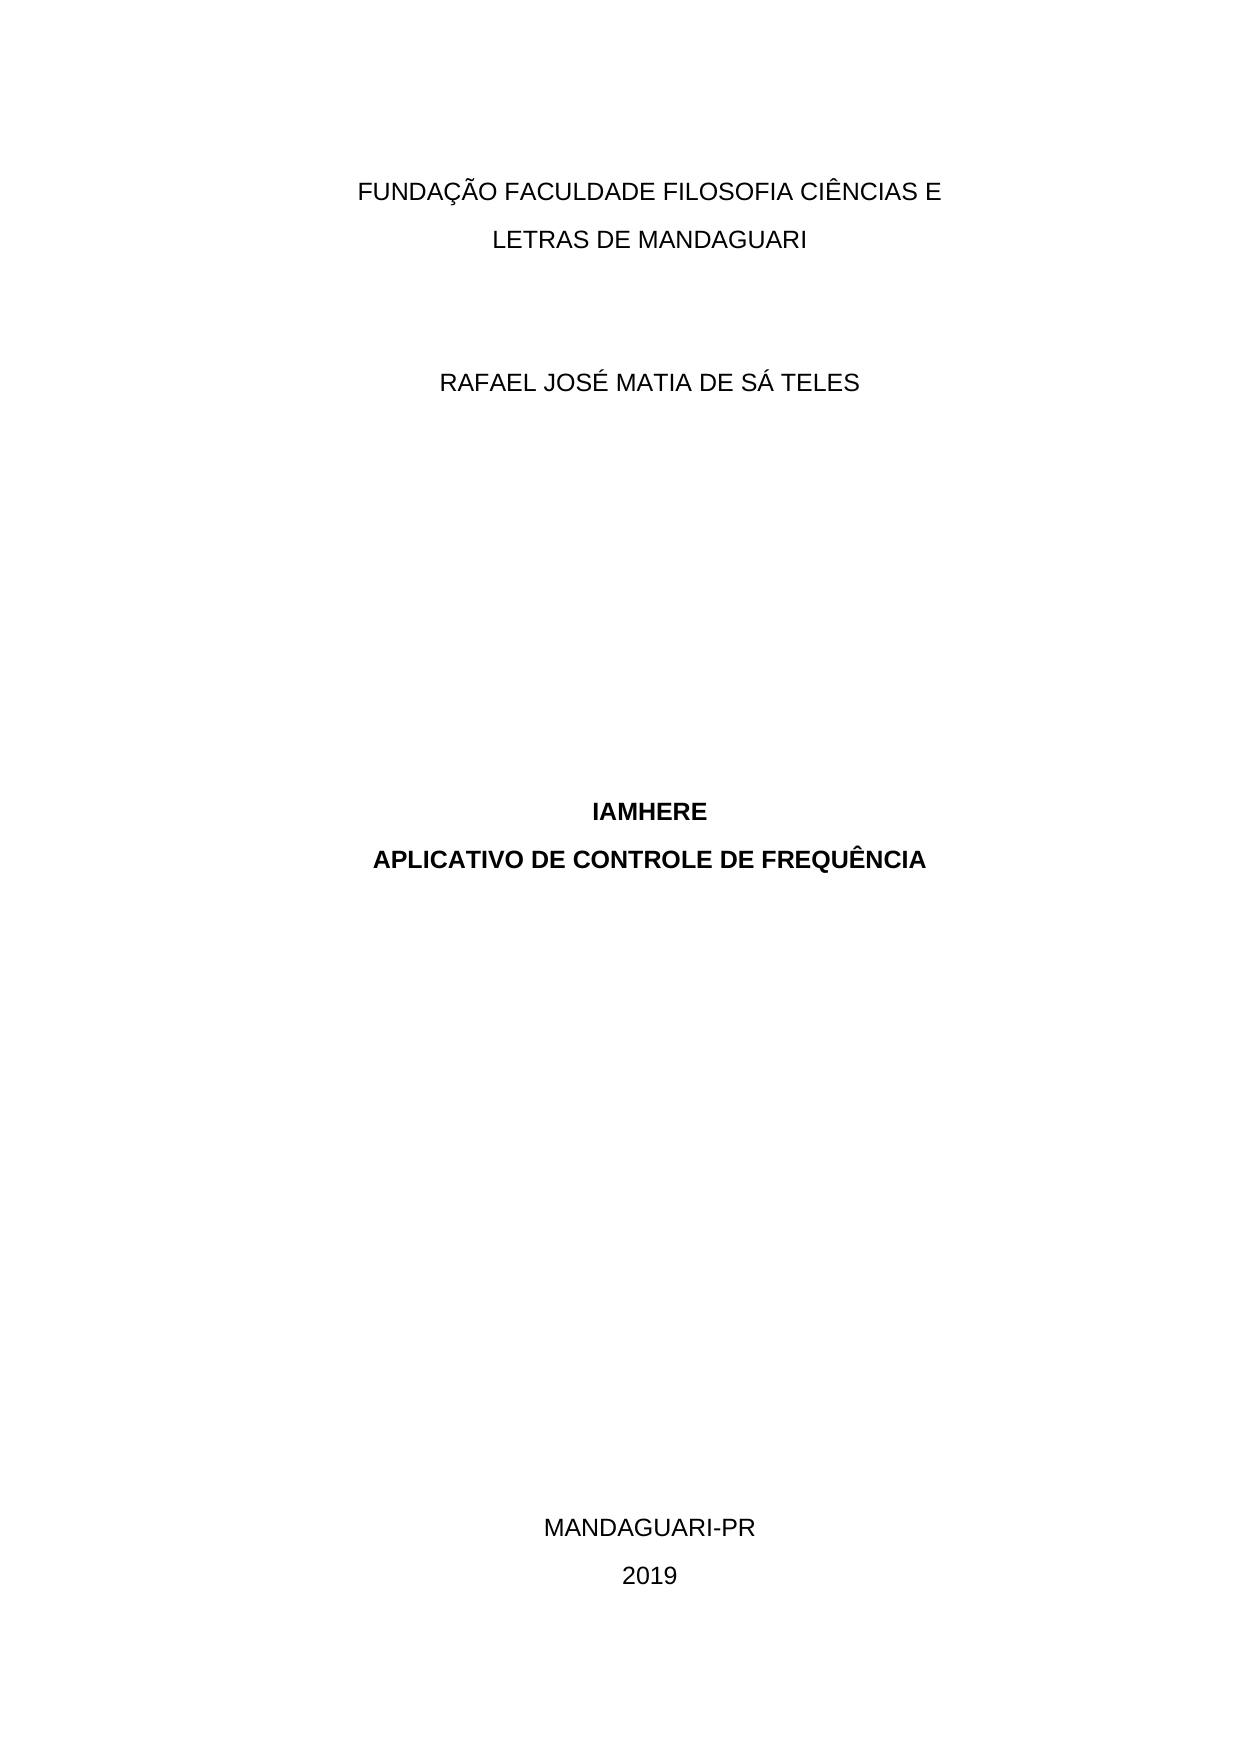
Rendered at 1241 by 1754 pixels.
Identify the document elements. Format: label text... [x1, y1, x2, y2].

text FUNDAÇÃO FACULDADE FILOSOFIA CIÊNCIAS E [177, 177, 1122, 206]
text RAFAEL JOSÉ MATIA DE SÁ TELES [177, 368, 1122, 397]
text IAMHERE [177, 797, 1122, 826]
text MANDAGUARI-PR [177, 1513, 1122, 1542]
text APLICATIVO DE CONTROLE DE FREQUÊNCIA [177, 845, 1122, 874]
text LETRAS DE MANDAGUARI [177, 225, 1122, 254]
text 2019 [177, 1561, 1122, 1589]
